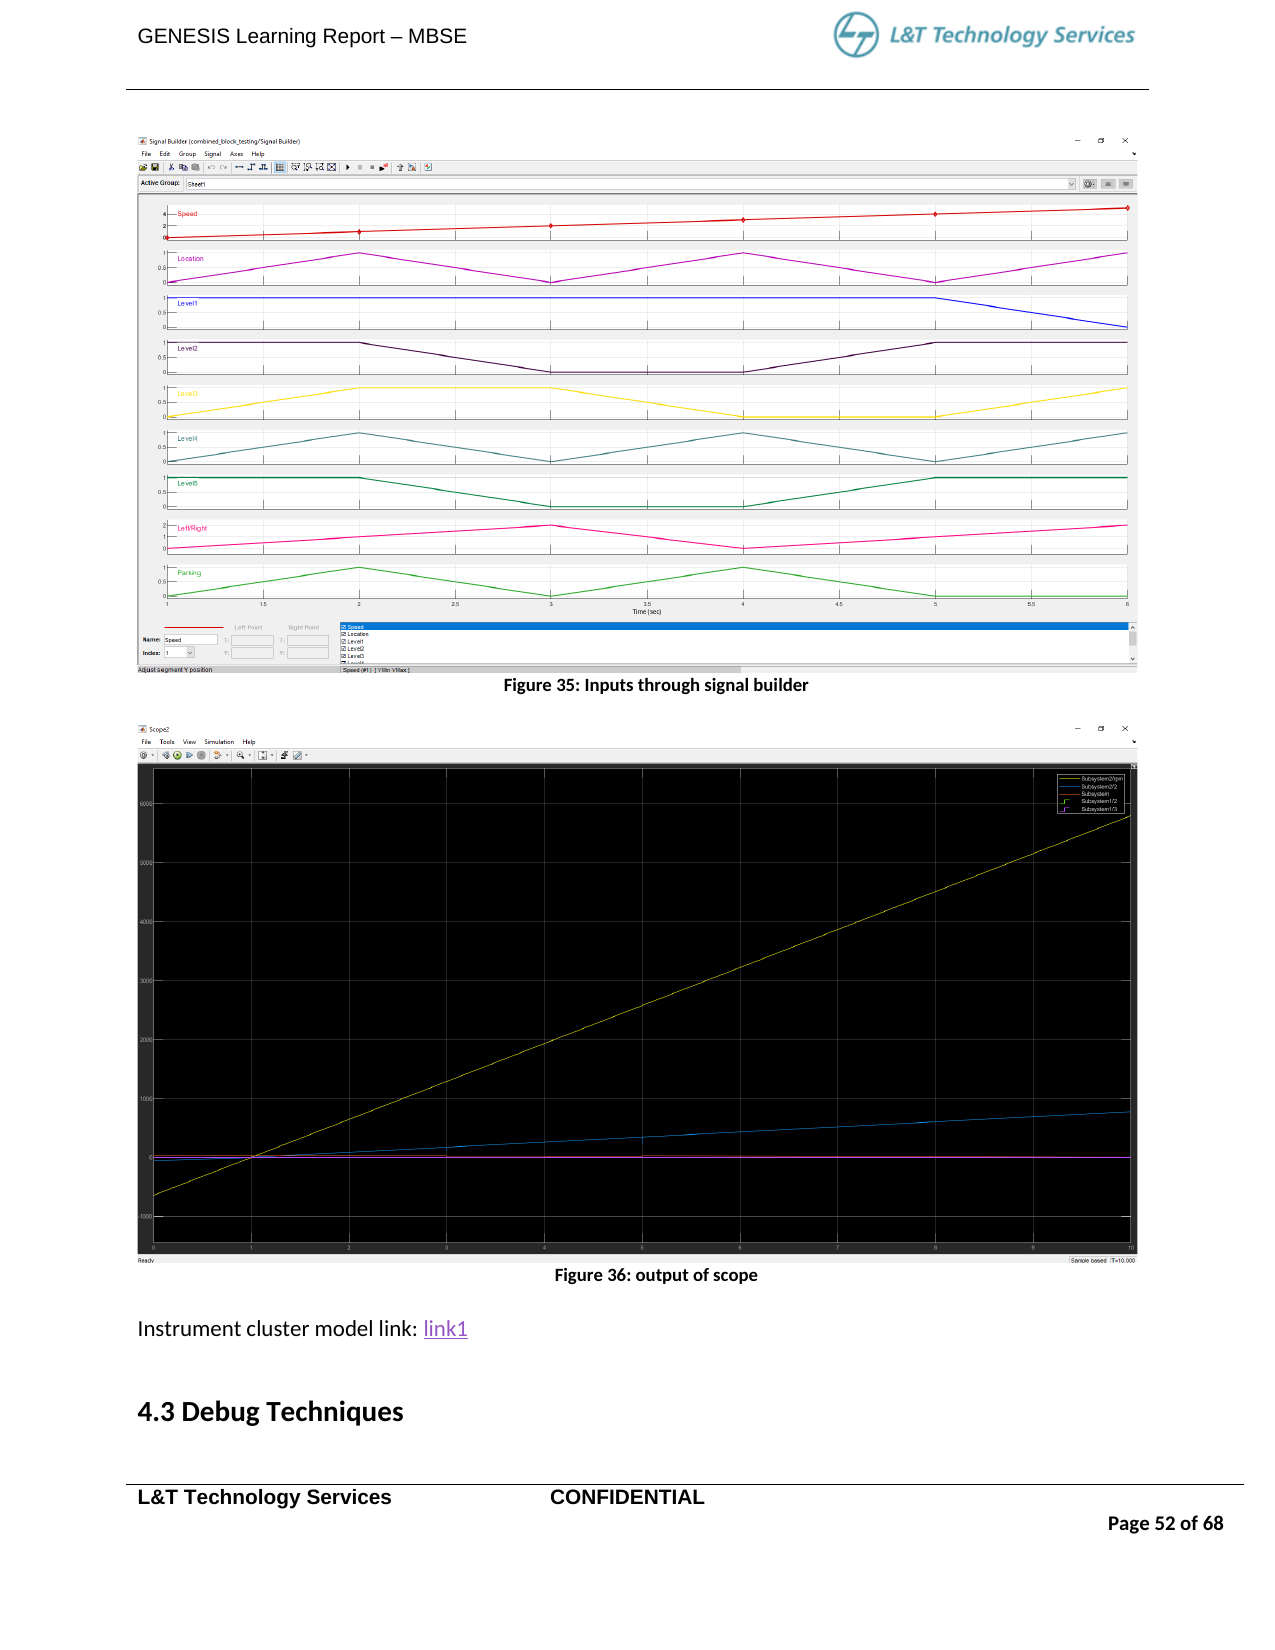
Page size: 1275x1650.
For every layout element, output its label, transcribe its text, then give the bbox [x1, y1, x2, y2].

picture [137, 723, 1138, 1263]
text Instrument cluster model link: link1 [137, 1314, 1137, 1342]
subtitle 4.3 Debug Techniques [137, 1393, 1137, 1429]
picture [137, 135, 1138, 673]
